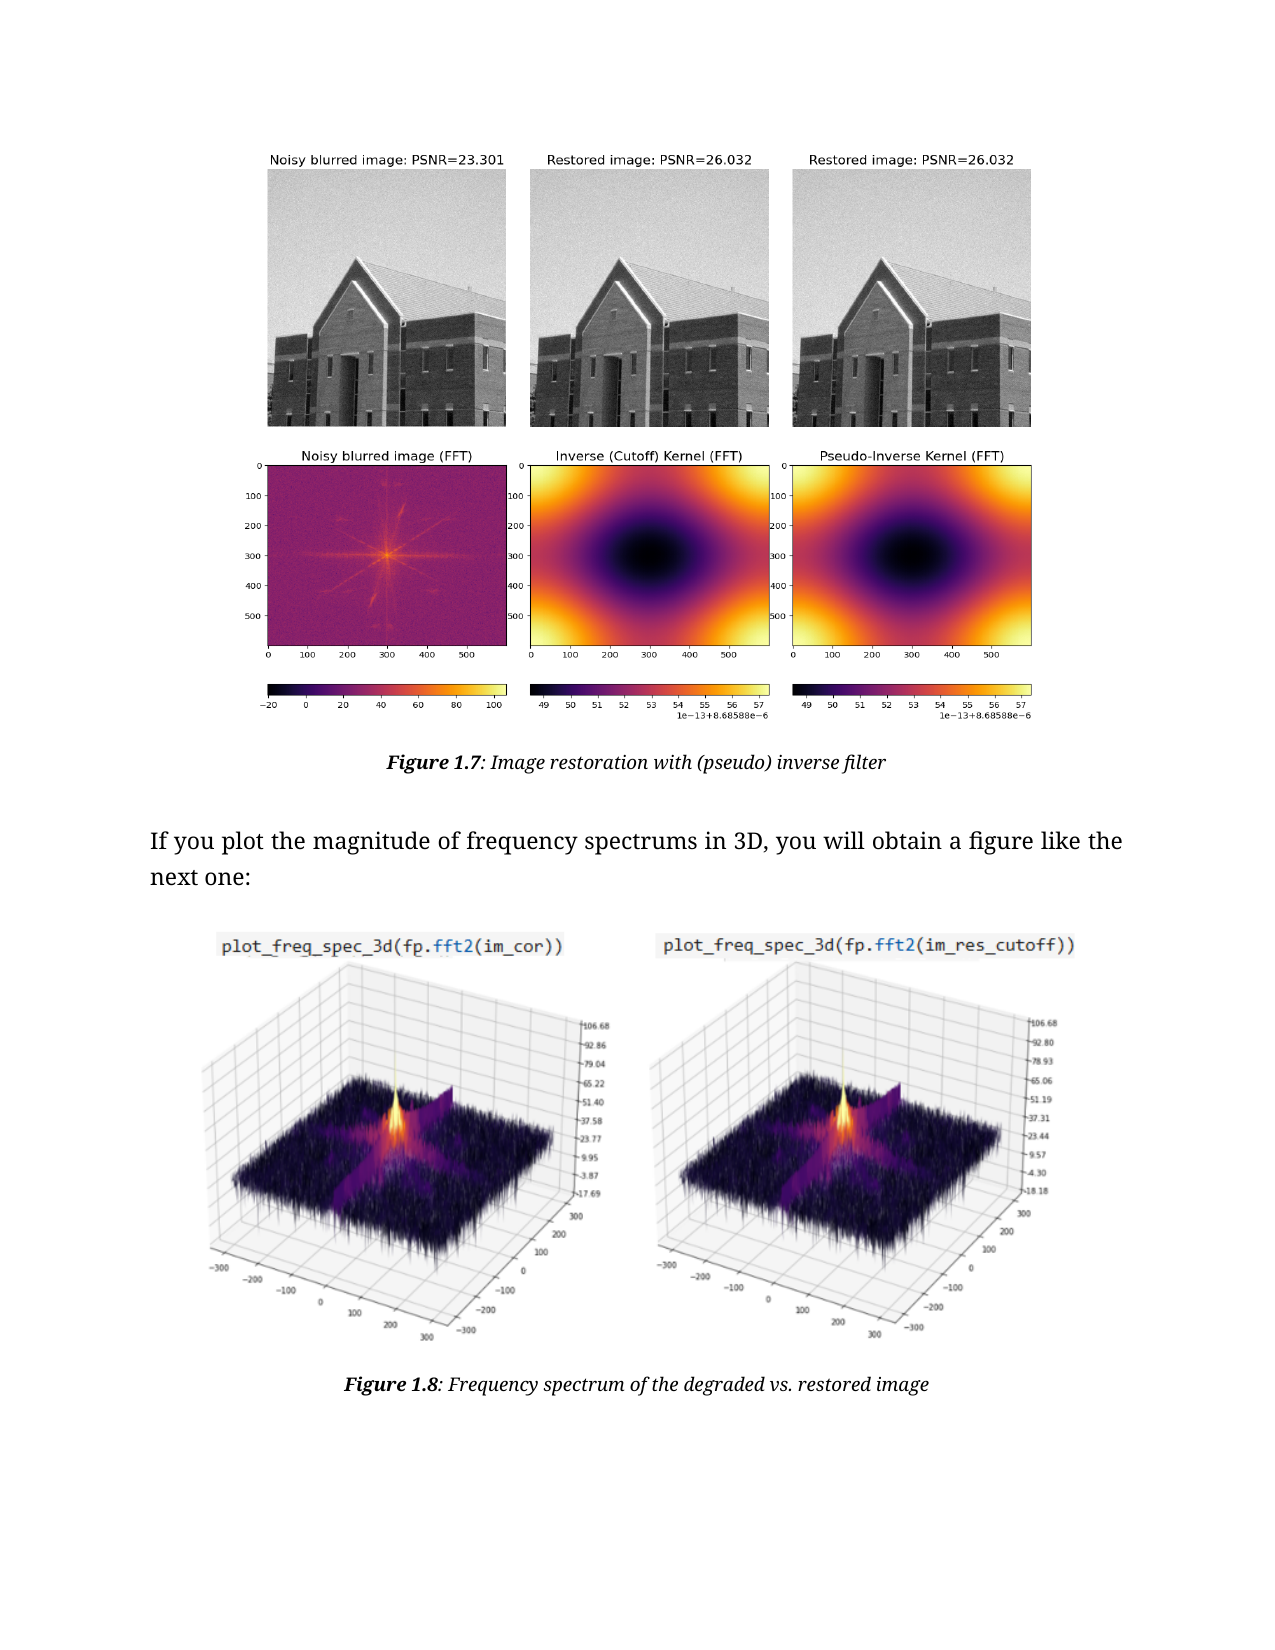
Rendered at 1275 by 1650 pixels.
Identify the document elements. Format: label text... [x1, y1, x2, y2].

picture [190, 907, 1086, 1347]
picture [238, 150, 1037, 725]
text If you plot the magnitude of frequency spectrums in 3D, you will obtain a figure like the next one: [150, 825, 1125, 892]
text Figure 1.8: Frequency spectrum of the degraded vs. restored image [150, 1371, 1125, 1396]
text Figure 1.7: Image restoration with (pseudo) inverse filter [150, 749, 1125, 775]
